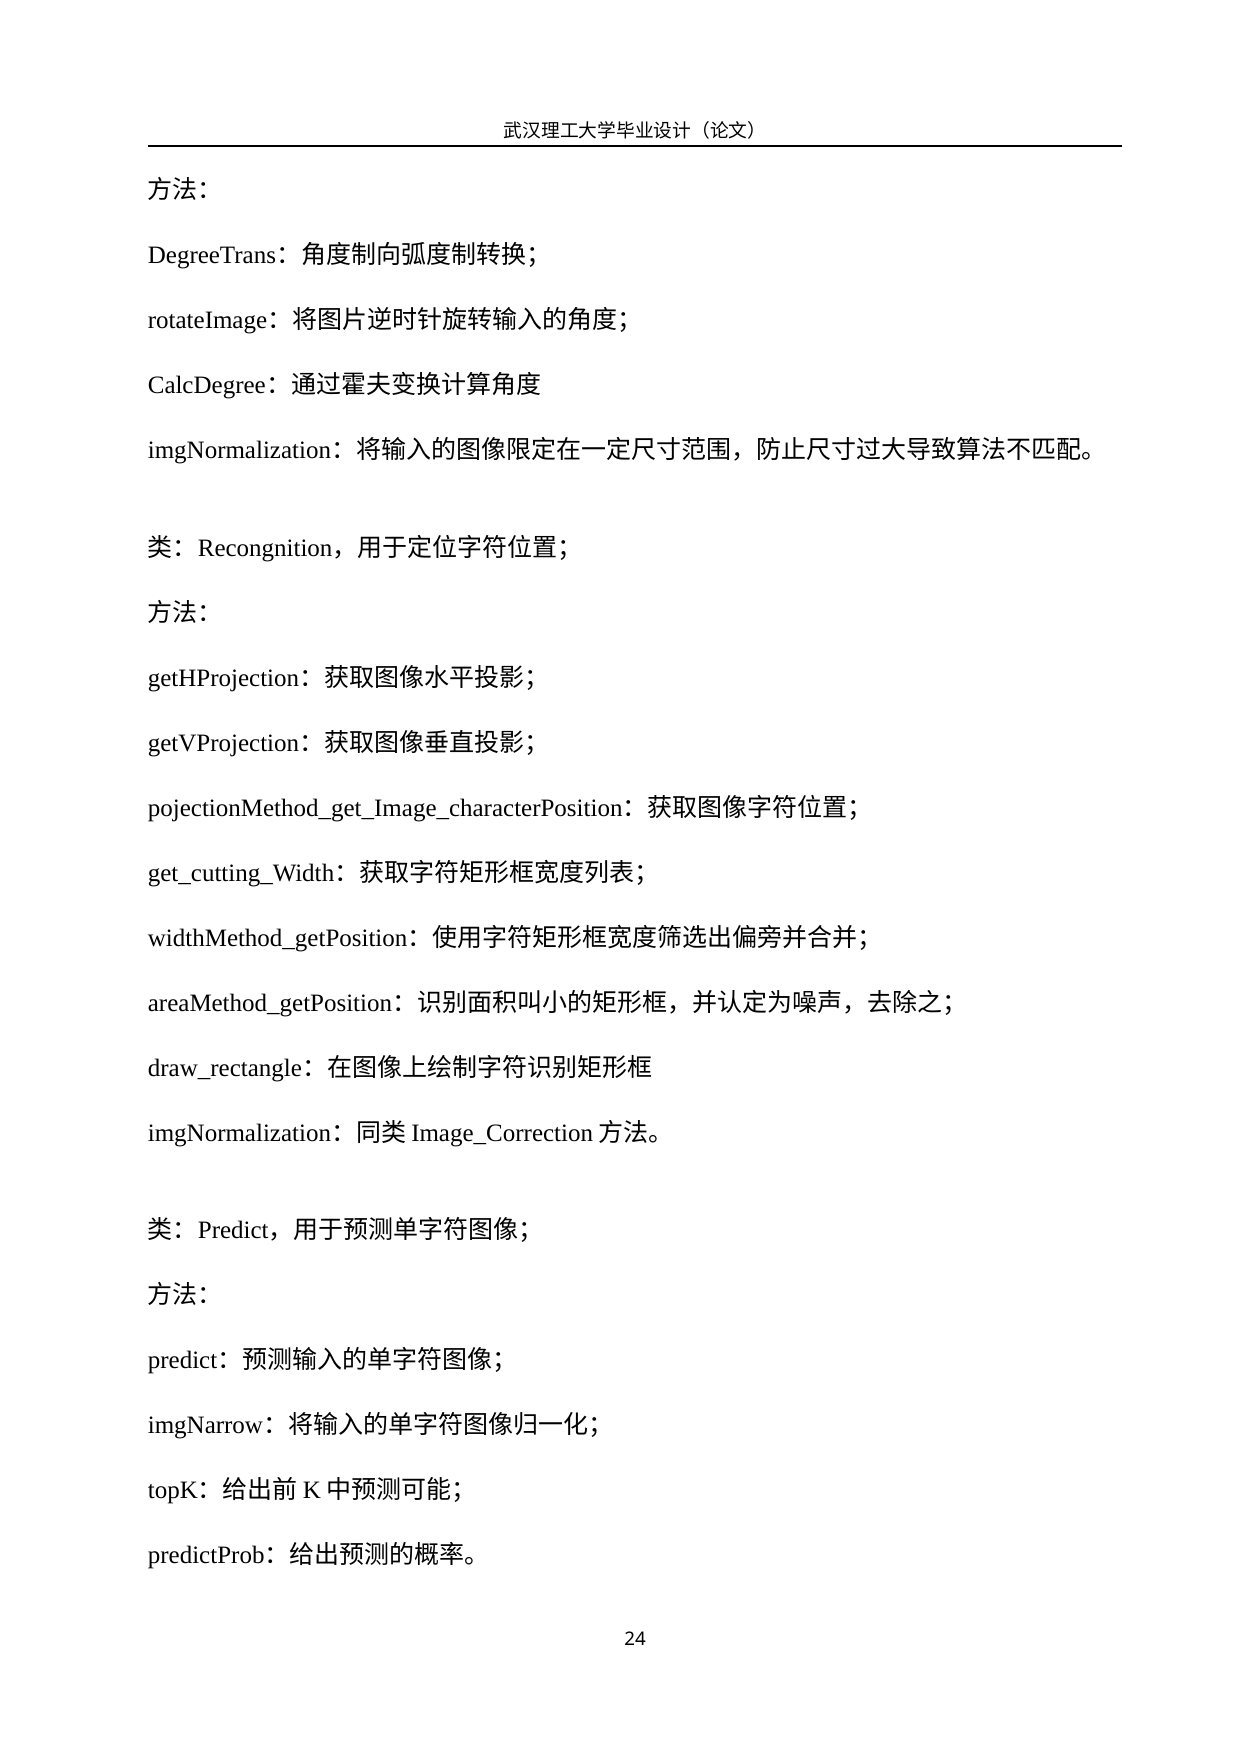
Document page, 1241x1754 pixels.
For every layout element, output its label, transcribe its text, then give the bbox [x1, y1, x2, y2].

text pojectionMethod_get_Image_characterPosition：获取图像字符位置； [148, 773, 1122, 838]
text CalcDegree：通过霍夫变换计算角度 [148, 350, 1122, 415]
text 方法： [148, 578, 1122, 643]
text draw_rectangle：在图像上绘制字符识别矩形框 [148, 1033, 1122, 1098]
text 方法： [148, 155, 1122, 220]
text areaMethod_getPosition：识别面积叫小的矩形框，并认定为噪声，去除之； [148, 968, 1122, 1033]
text predictProb：给出预测的概率。 [148, 1520, 1122, 1585]
text getVProjection：获取图像垂直投影； [148, 708, 1122, 773]
text 类：Recongnition，用于定位字符位置； [148, 513, 1122, 578]
text topK：给出前K中预测可能； [148, 1455, 1122, 1520]
text widthMethod_getPosition：使用字符矩形框宽度筛选出偏旁并合并； [148, 903, 1122, 968]
text rotateImage：将图片逆时针旋转输入的角度； [148, 285, 1122, 350]
text getHProjection：获取图像水平投影； [148, 643, 1122, 708]
text 方法： [148, 1260, 1122, 1325]
text get_cutting_Width：获取字符矩形框宽度列表； [148, 838, 1122, 903]
text DegreeTrans：角度制向弧度制转换； [148, 220, 1122, 285]
text imgNormalization：将输入的图像限定在一定尺寸范围，防止尺寸过大导致算法不匹配。 [148, 415, 1122, 480]
text predict：预测输入的单字符图像； [148, 1325, 1122, 1390]
text imgNarrow：将输入的单字符图像归一化； [148, 1390, 1122, 1455]
text 类：Predict，用于预测单字符图像； [148, 1195, 1122, 1260]
text imgNormalization：同类Image_Correction方法。 [148, 1098, 1122, 1163]
